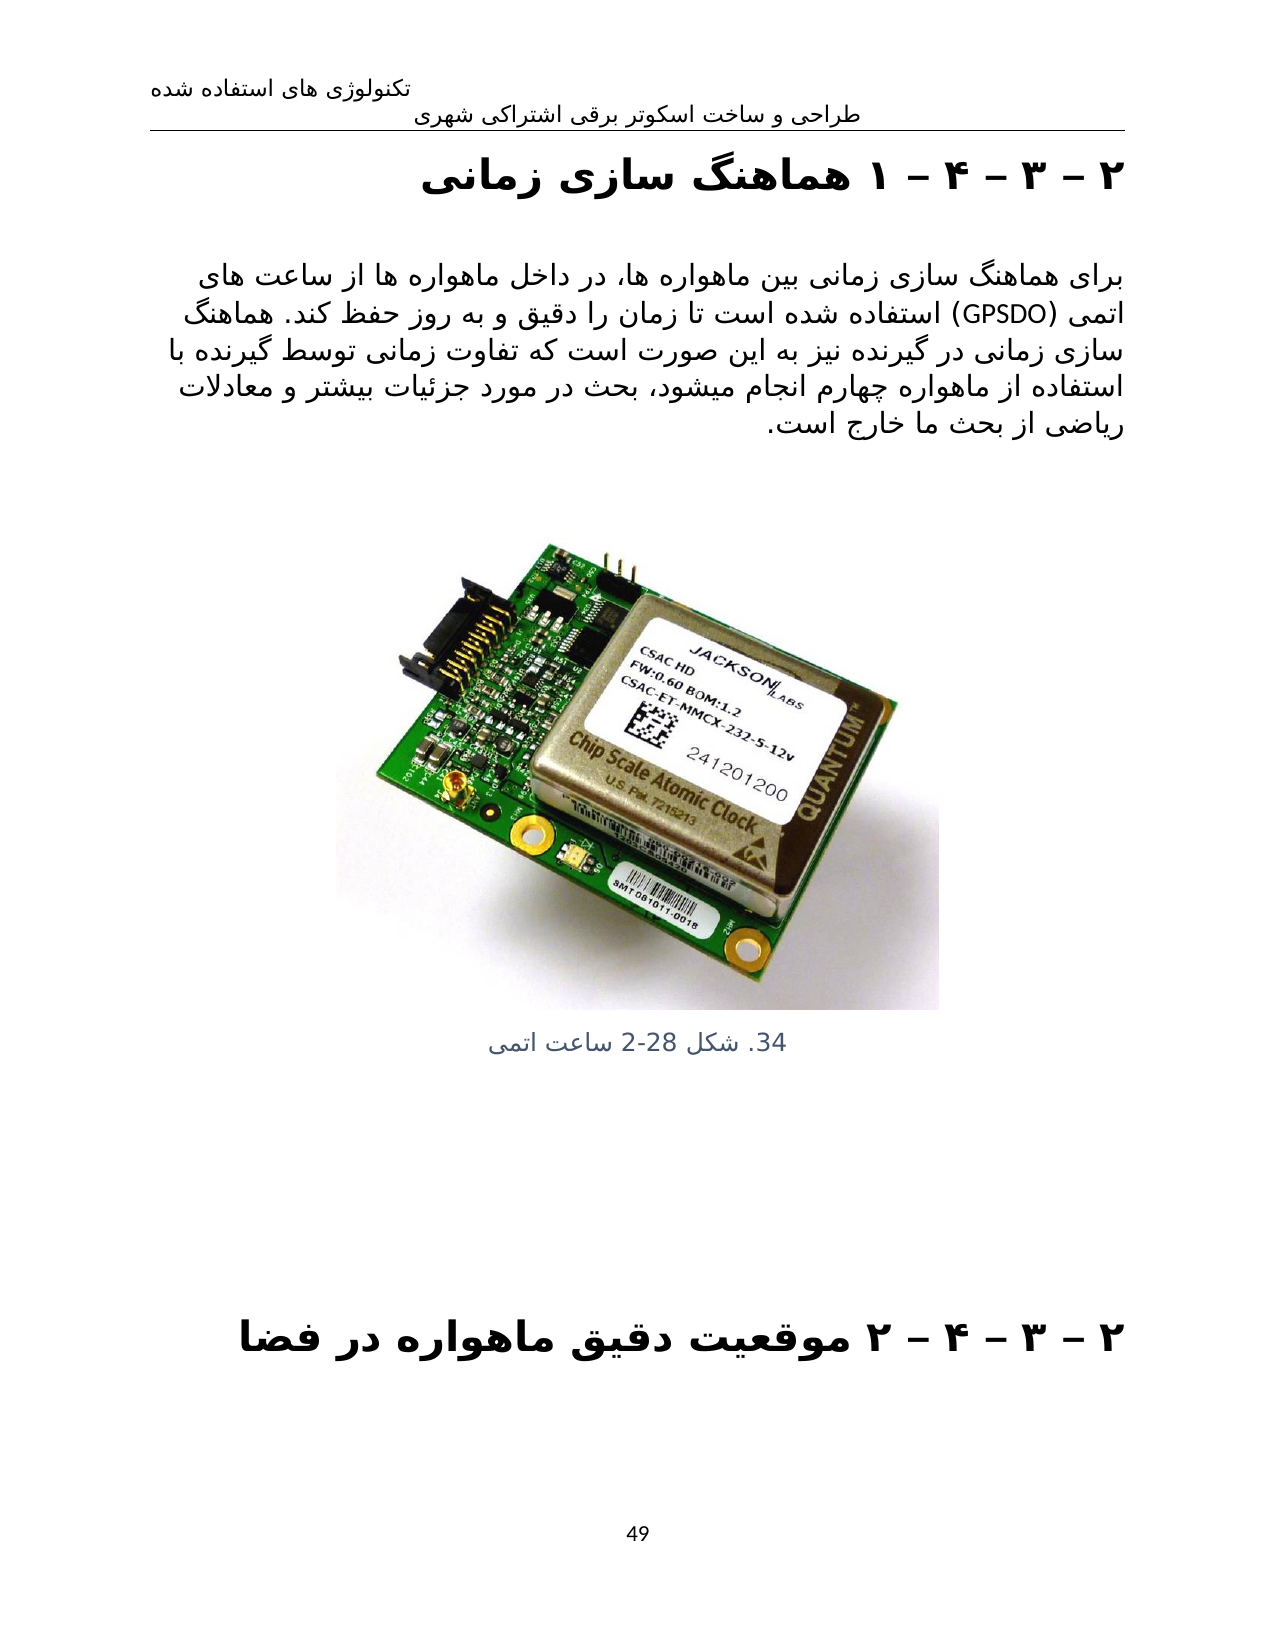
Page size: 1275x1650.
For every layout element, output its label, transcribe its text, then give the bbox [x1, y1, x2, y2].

picture [335, 515, 939, 1010]
subtitle ۲ – ۳ – ۴ – ۲ موقعیت دقیق ماهواره در فضا [150, 1312, 1125, 1361]
subtitle ۲ – ۳ – ۴ – ۱ هماهنگ سازی زمانی [150, 150, 1125, 199]
text 34. شکل 28-2 ساعت اتمی [150, 1028, 1125, 1057]
text برای هماهنگ سازی زمانی بین ماهواره ها، در داخل ماهواره ها از ساعت های اتمی (GPSDO) استفاده شده است تا زمان را دقیق و به روز حفظ کند. هماهنگ سازی زمانی در گیرنده نیز به این صورت است که تفاوت زمانی توسط گیرنده با استفاده از ماهواره چهارم انجام میشود، بحث در مورد جزئیات بیشتر و معادلات ریاضی از بحث ما خارج است. [150, 258, 1125, 440]
